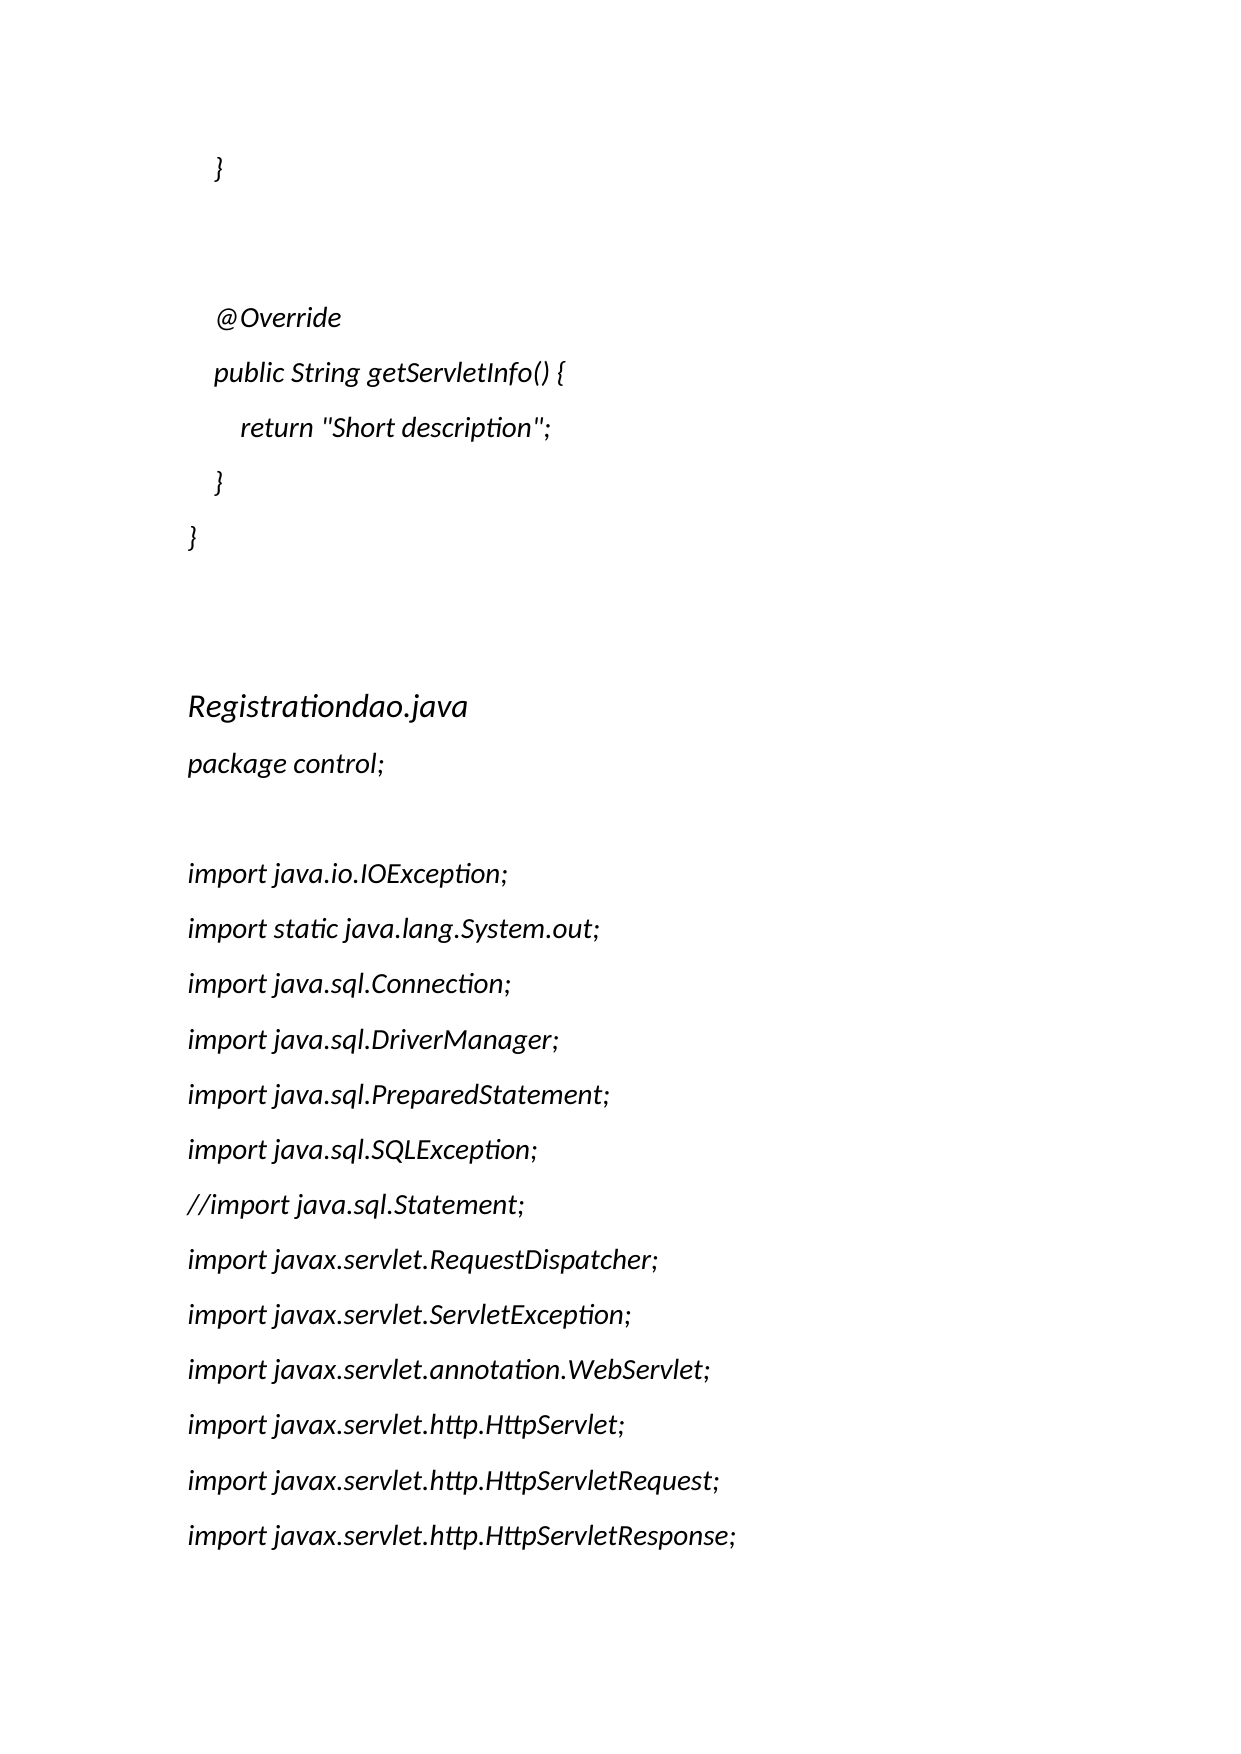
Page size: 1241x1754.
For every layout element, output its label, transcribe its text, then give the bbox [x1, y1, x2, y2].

text import javax.servlet.http.HttpServlet; [187, 1406, 1053, 1442]
text import java.io.IOException; [187, 855, 1053, 891]
text import javax.servlet.annotation.WebServlet; [187, 1351, 1053, 1387]
text package control; [187, 745, 1053, 781]
text import java.sql.PreparedStatement; [187, 1076, 1053, 1111]
text return "Short description"; [187, 409, 1053, 445]
text } [187, 464, 1053, 500]
text @Override [187, 299, 1053, 334]
text import java.sql.SQLException; [187, 1131, 1053, 1167]
text Registrationdao.java [187, 684, 1053, 725]
text } [187, 519, 1053, 555]
text import java.sql.DriverManager; [187, 1021, 1053, 1056]
text import javax.servlet.RequestDispatcher; [187, 1241, 1053, 1277]
text //import java.sql.Statement; [187, 1186, 1053, 1222]
text import java.sql.Connection; [187, 966, 1053, 1001]
text import javax.servlet.http.HttpServletResponse; [187, 1517, 1053, 1552]
text import javax.servlet.http.HttpServletRequest; [187, 1462, 1053, 1497]
text import static java.lang.System.out; [187, 911, 1053, 946]
text import javax.servlet.ServletException; [187, 1296, 1053, 1332]
text } [187, 150, 1053, 186]
text public String getServletInfo() { [187, 354, 1053, 389]
